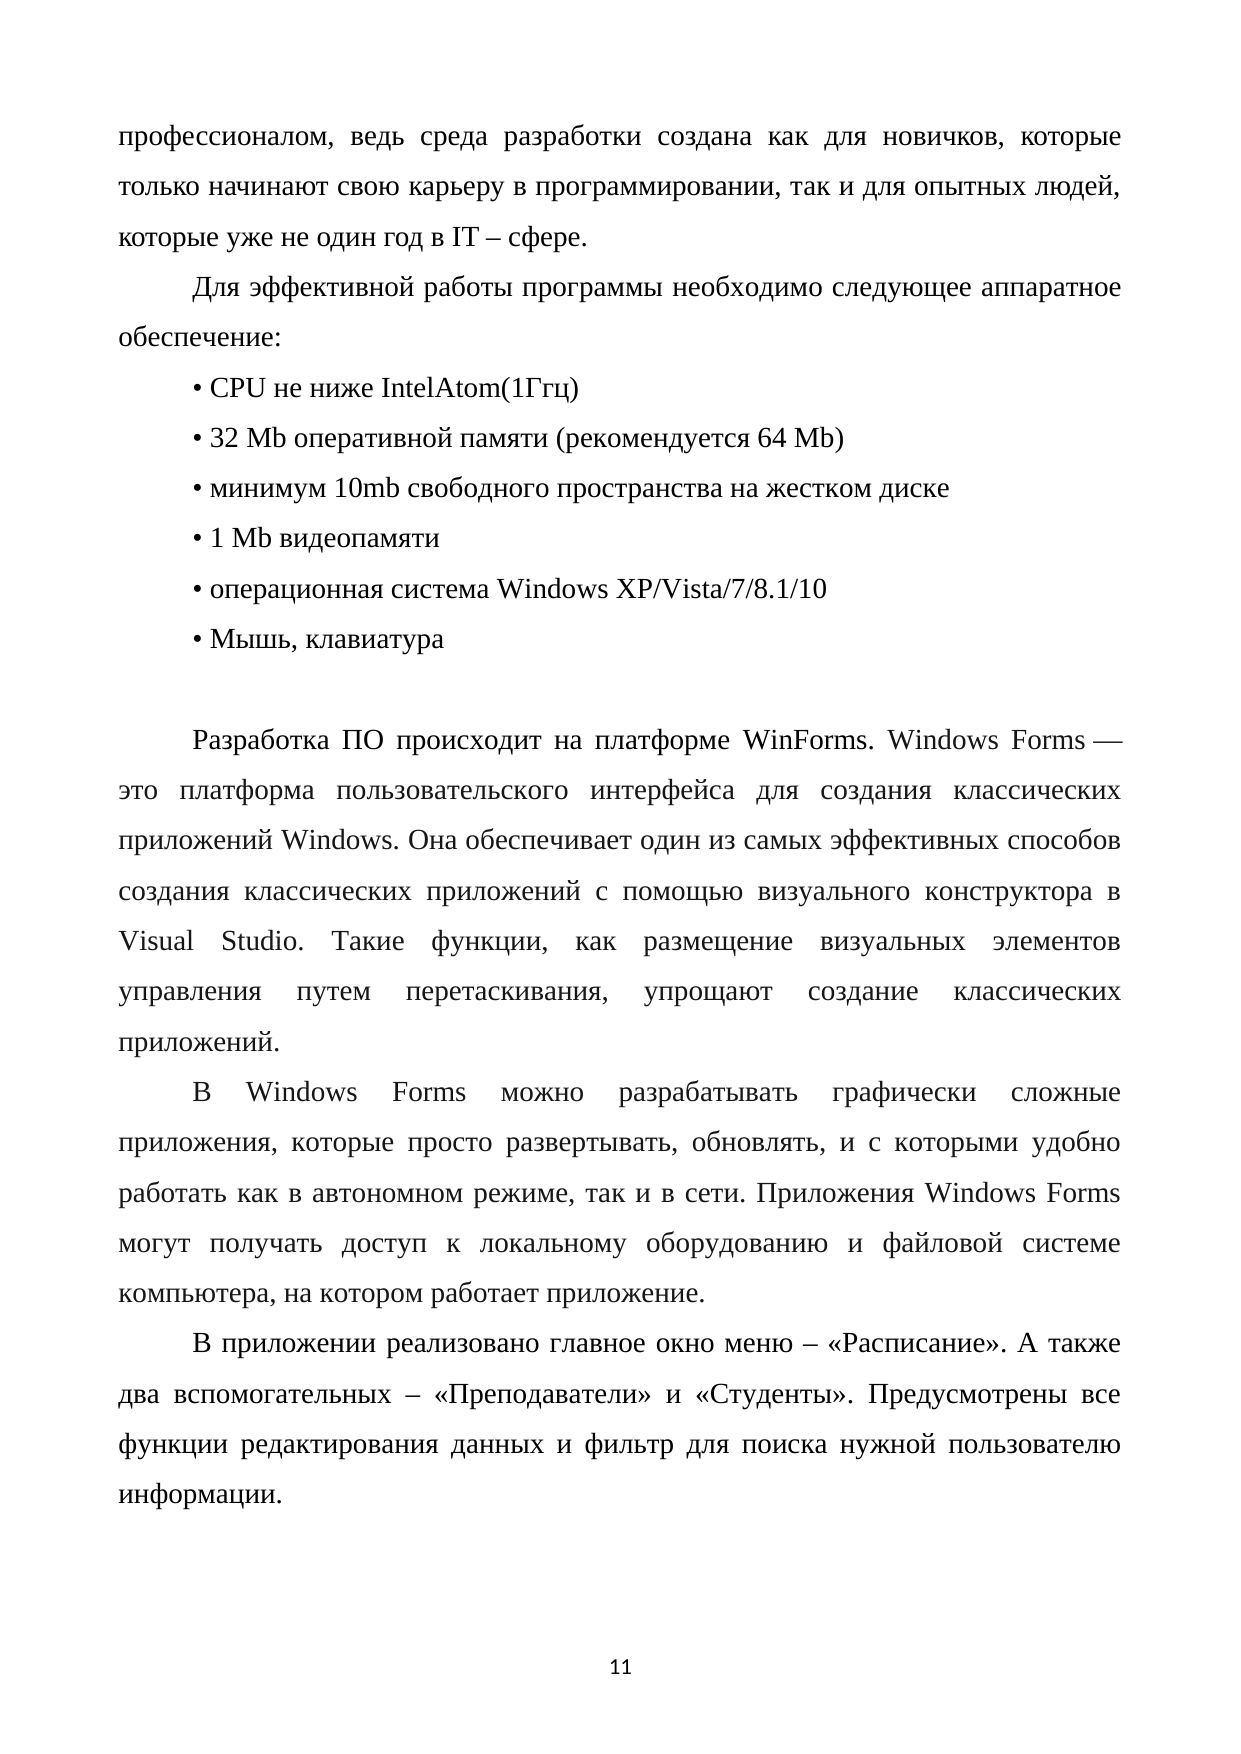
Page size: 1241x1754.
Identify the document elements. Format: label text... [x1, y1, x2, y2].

text • операционная система Windows XP/Vista/7/8.1/10 [118, 571, 1122, 604]
text • минимум 10mb свободного пространства на жестком диске [118, 470, 1122, 504]
text Разработка ПО происходит на платформе WinForms. Windows Forms — это платформа пользовательского интерфейса для создания классических приложений Windows. Она обеспечивает один из самых эффективных способов создания классических приложений с помощью визуального конструктора в Visual Studio. Такие функции, как размещение визуальных элементов управления путем перетаскивания, упрощают создание классических приложений. [118, 722, 1122, 1057]
text В приложении реализовано главное окно меню – «Расписание». А также два вспомогательных – «Преподаватели» и «Студенты». Предусмотрены все функции редактирования данных и фильтр для поиска нужной пользователю информации. [118, 1326, 1122, 1510]
text Для эффективной работы программы необходимо следующее аппаратное обеспечение: [118, 269, 1122, 353]
text • Мышь, клавиатура [118, 621, 1122, 655]
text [118, 118, 1122, 252]
text • CPU не ниже IntelAtom(1Ггц) [118, 370, 1122, 403]
text В Windows Forms можно разрабатывать графически сложные приложения, которые просто развертывать, обновлять, и с которыми удобно работать как в автономном режиме, так и в сети. Приложения Windows Forms могут получать доступ к локальному оборудованию и файловой системе компьютера, на котором работает приложение. [118, 1074, 1122, 1309]
text • 32 Mb оперативной памяти (рекомендуется 64 Mb) [118, 420, 1122, 453]
text • 1 Mb видеопамяти [118, 521, 1122, 554]
